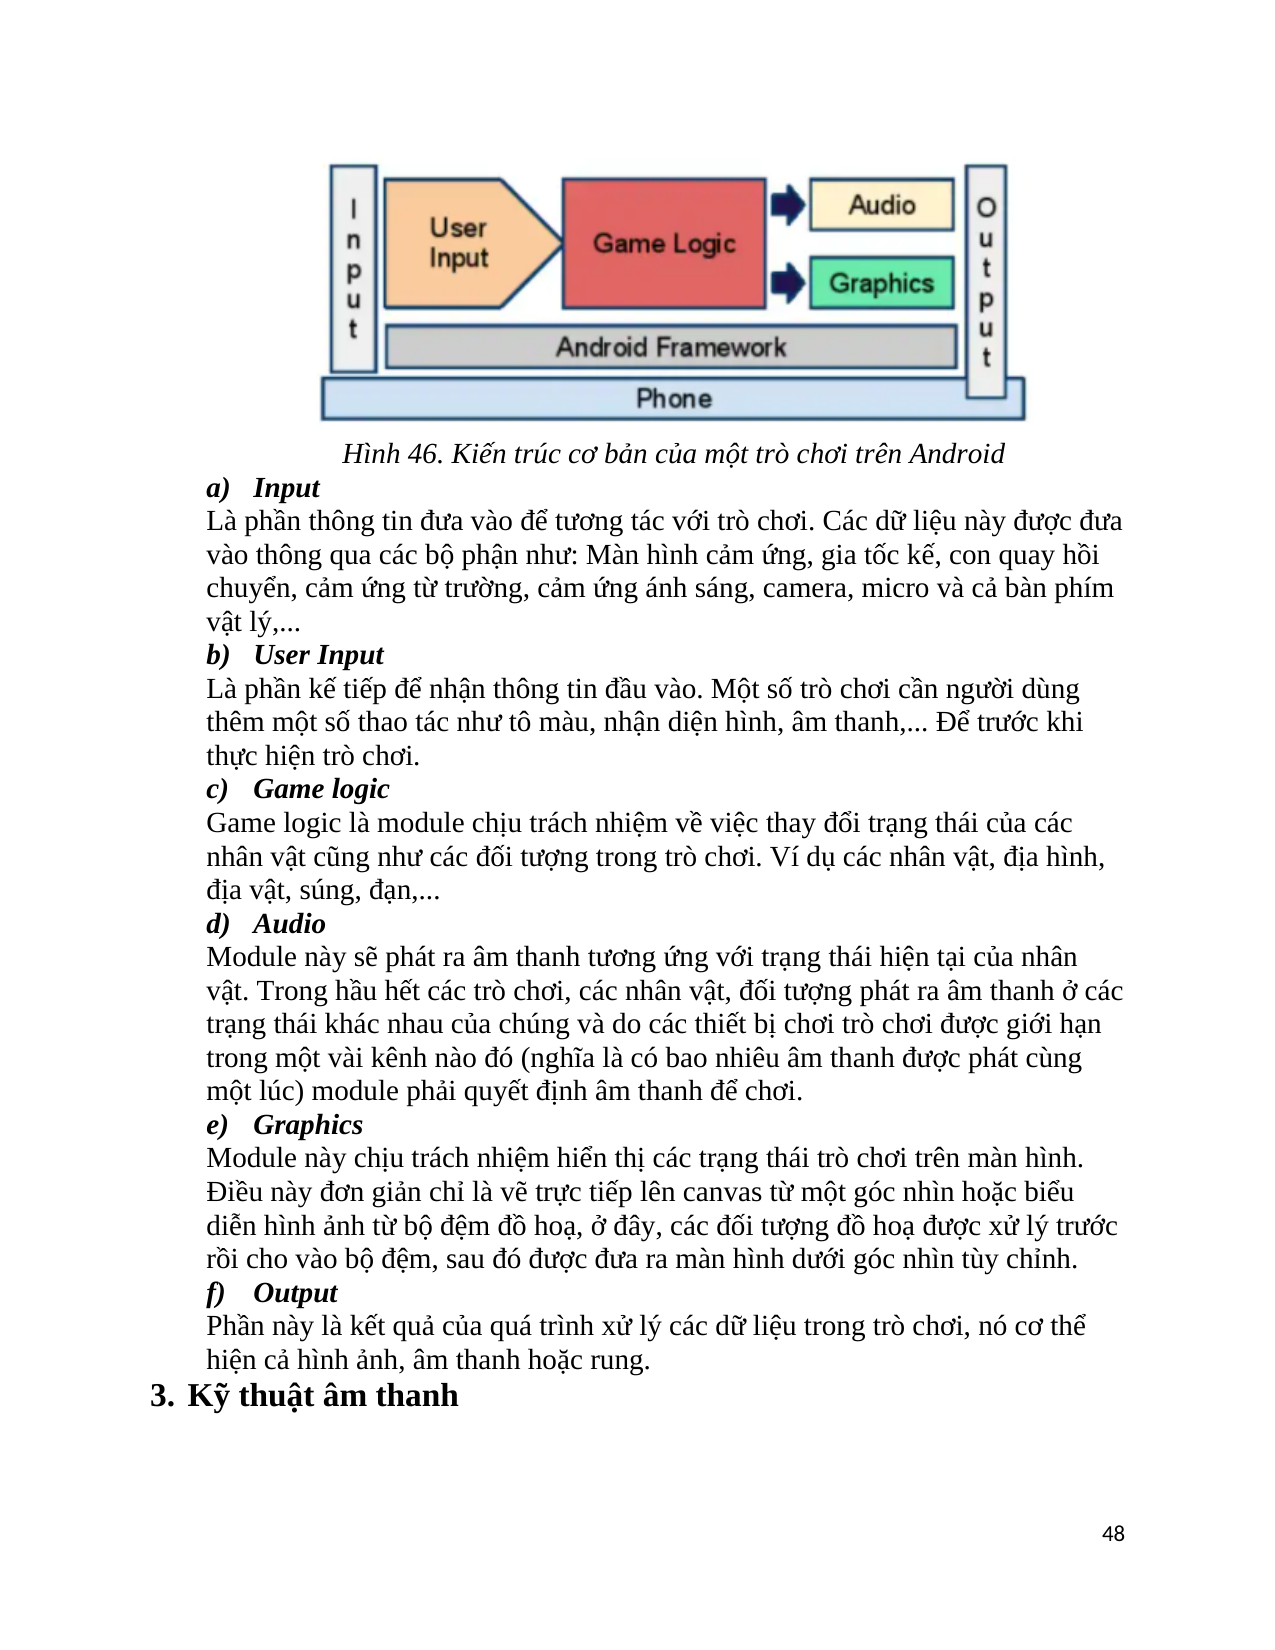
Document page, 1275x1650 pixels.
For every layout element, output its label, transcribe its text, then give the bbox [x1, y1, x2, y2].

list Kỹ thuật âm thanh [150, 1375, 1125, 1414]
list User Input [206, 637, 1125, 671]
list Graphics [206, 1107, 1125, 1141]
text Hình 46. Kiến trúc cơ bản của một trò chơi trên Android [225, 436, 1125, 470]
list Audio [206, 906, 1125, 939]
text Phần này là kết quả của quá trình xử lý các dữ liệu trong trò chơi, nó cơ thể hiện cả hình ảnh, âm thanh hoặc rung. [206, 1308, 1125, 1375]
text Game logic là module chịu trách nhiệm về việc thay đổi trạng thái của các nhân vật cũng như các đối tượng trong trò chơi. Ví dụ các nhân vật, địa hình, địa vật, súng, đạn,... [206, 805, 1125, 906]
text Module này sẽ phát ra âm thanh tương ứng với trạng thái hiện tại của nhân vật. Trong hầu hết các trò chơi, các nhân vật, đối tượng phát ra âm thanh ở các trạng thái khác nhau của chúng và do các thiết bị chơi trò chơi được giới hạn trong một vài kênh nào đó (nghĩa là có bao nhiêu âm thanh được phát cùng một lúc) module phải quyết định âm thanh để chơi. [206, 939, 1125, 1107]
picture [315, 150, 1035, 437]
list Game logic [206, 772, 1125, 805]
text Module này chịu trách nhiệm hiển thị các trạng thái trò chơi trên màn hình. Điều này đơn giản chỉ là vẽ trực tiếp lên canvas từ một góc nhìn hoặc biểu diễn hình ảnh từ bộ đệm đồ hoạ, ở đây, các đối tượng đồ hoạ được xử lý trước rồi cho vào bộ đệm, sau đó được đưa ra màn hình dưới góc nhìn tùy chỉnh. [206, 1141, 1125, 1275]
list Output [206, 1275, 1125, 1308]
list Input [206, 470, 1125, 503]
text Là phần thông tin đưa vào để tương tác với trò chơi. Các dữ liệu này được đưa vào thông qua các bộ phận như: Màn hình cảm ứng, gia tốc kế, con quay hồi chuyển, cảm ứng từ trường, cảm ứng ánh sáng, camera, micro và cả bàn phím vật lý,... [206, 503, 1125, 637]
text Là phần kế tiếp để nhận thông tin đầu vào. Một số trò chơi cần người dùng thêm một số thao tác như tô màu, nhận diện hình, âm thanh,... Để trước khi thực hiện trò chơi. [206, 671, 1125, 772]
